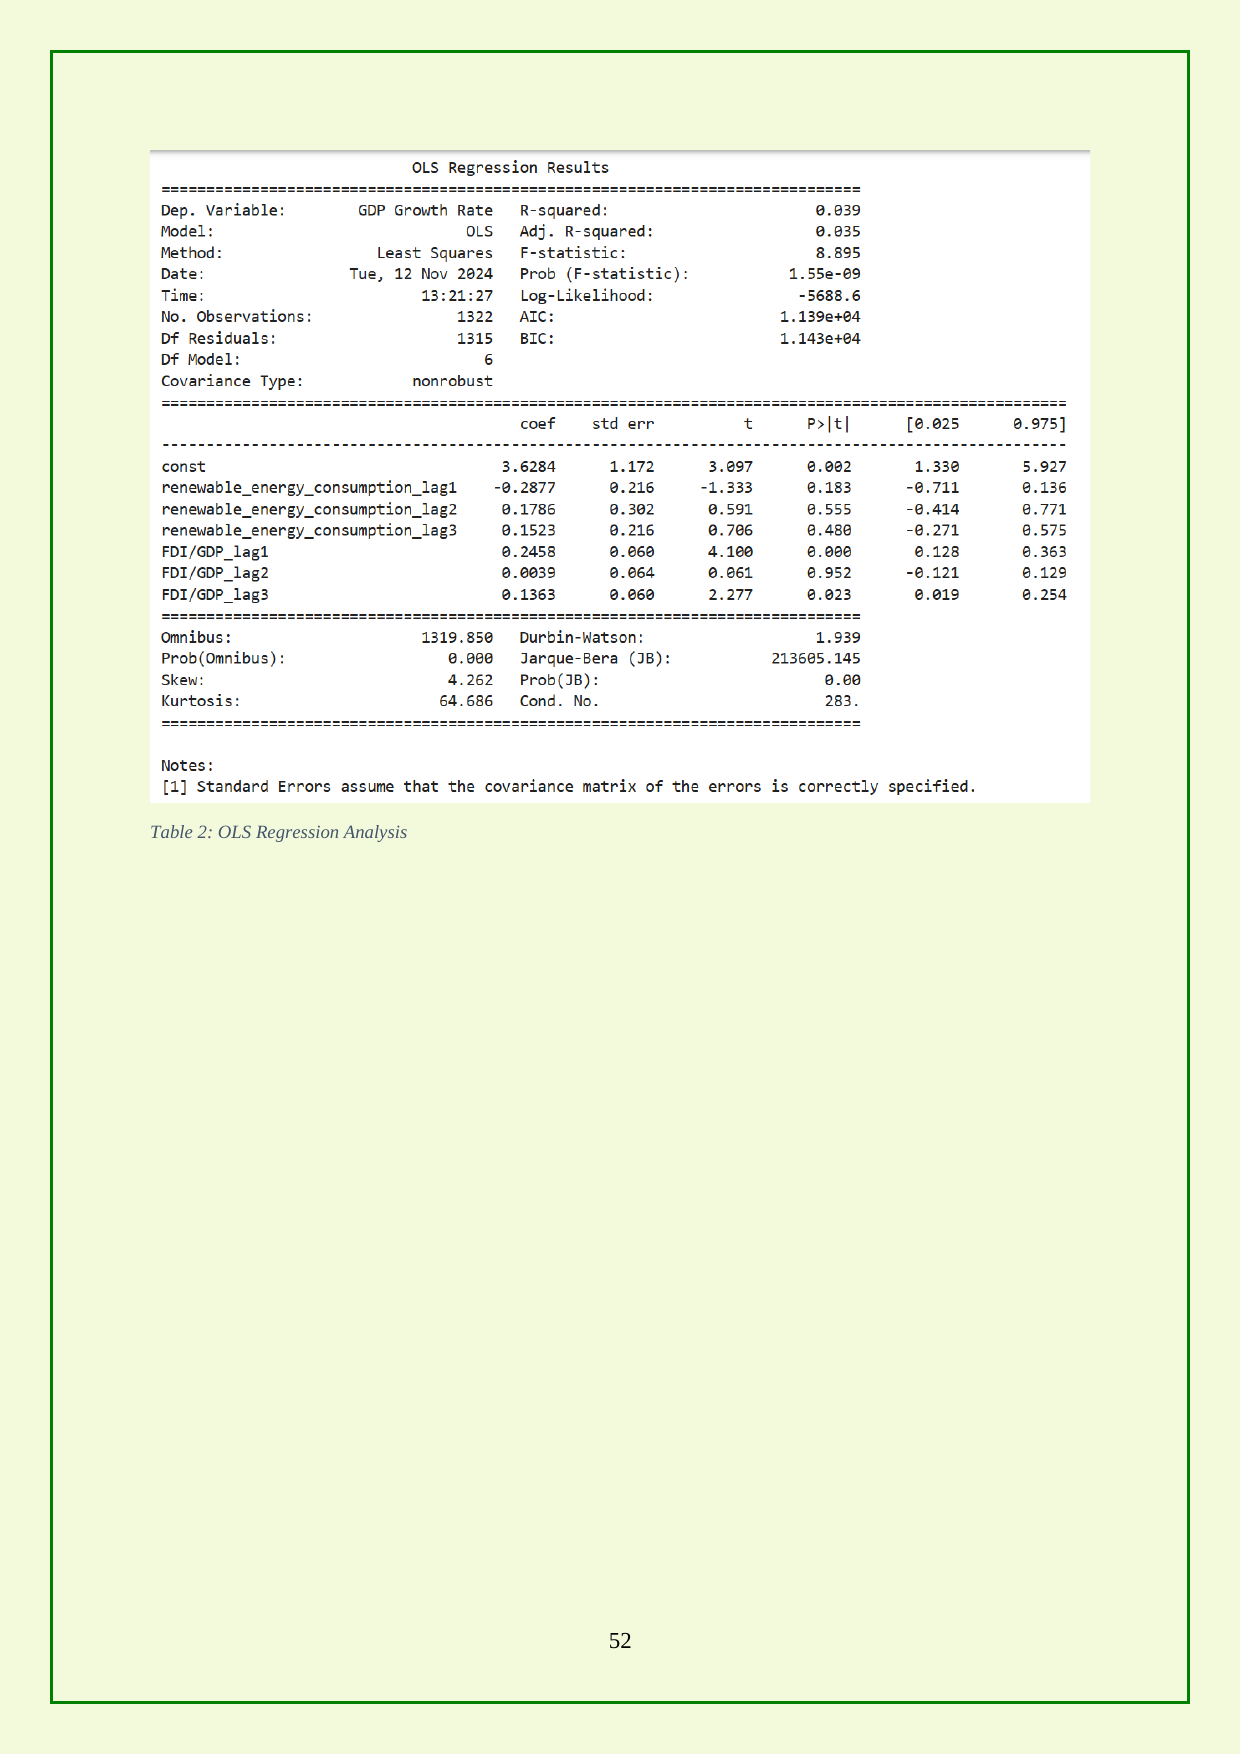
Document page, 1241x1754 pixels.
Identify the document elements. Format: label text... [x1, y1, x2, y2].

picture [150, 150, 1091, 803]
